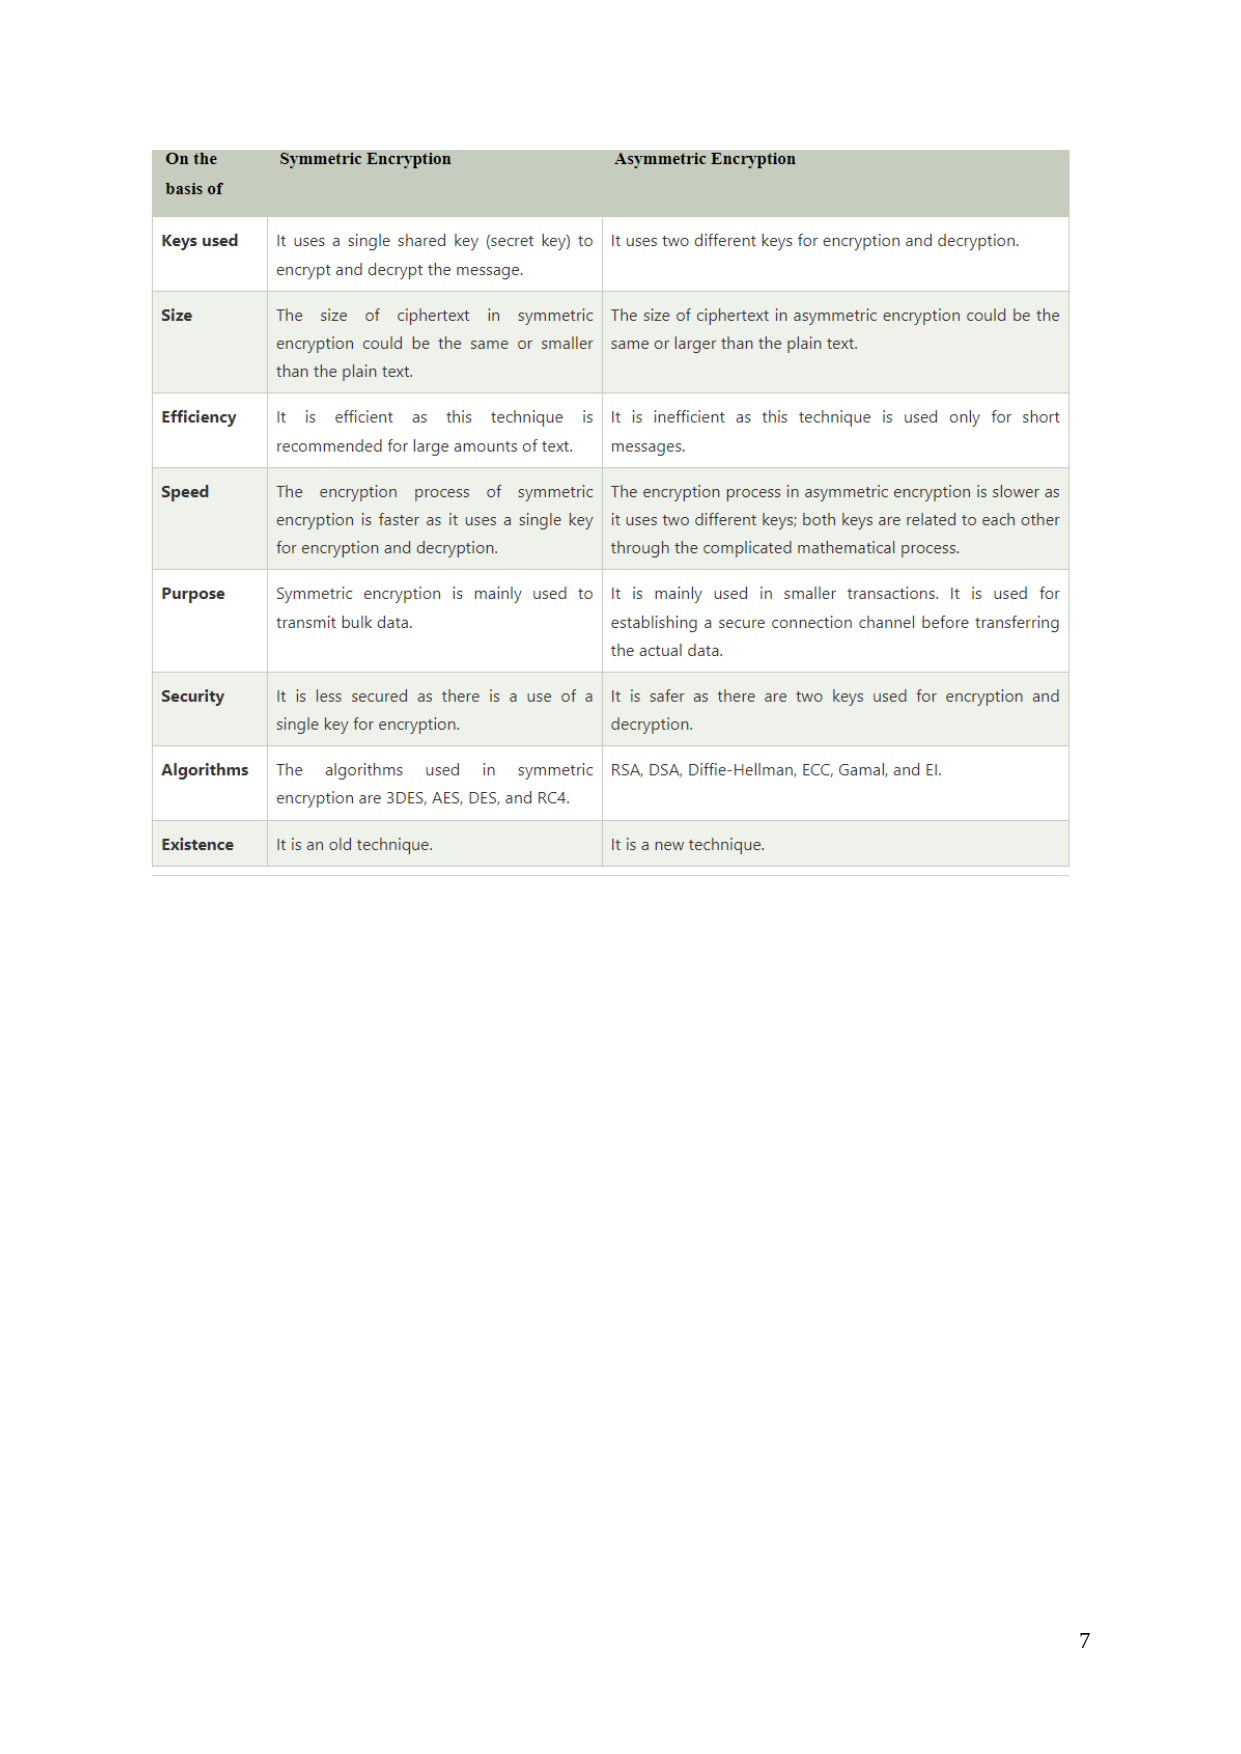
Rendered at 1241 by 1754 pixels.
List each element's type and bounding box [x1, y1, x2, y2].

picture [150, 150, 1072, 879]
